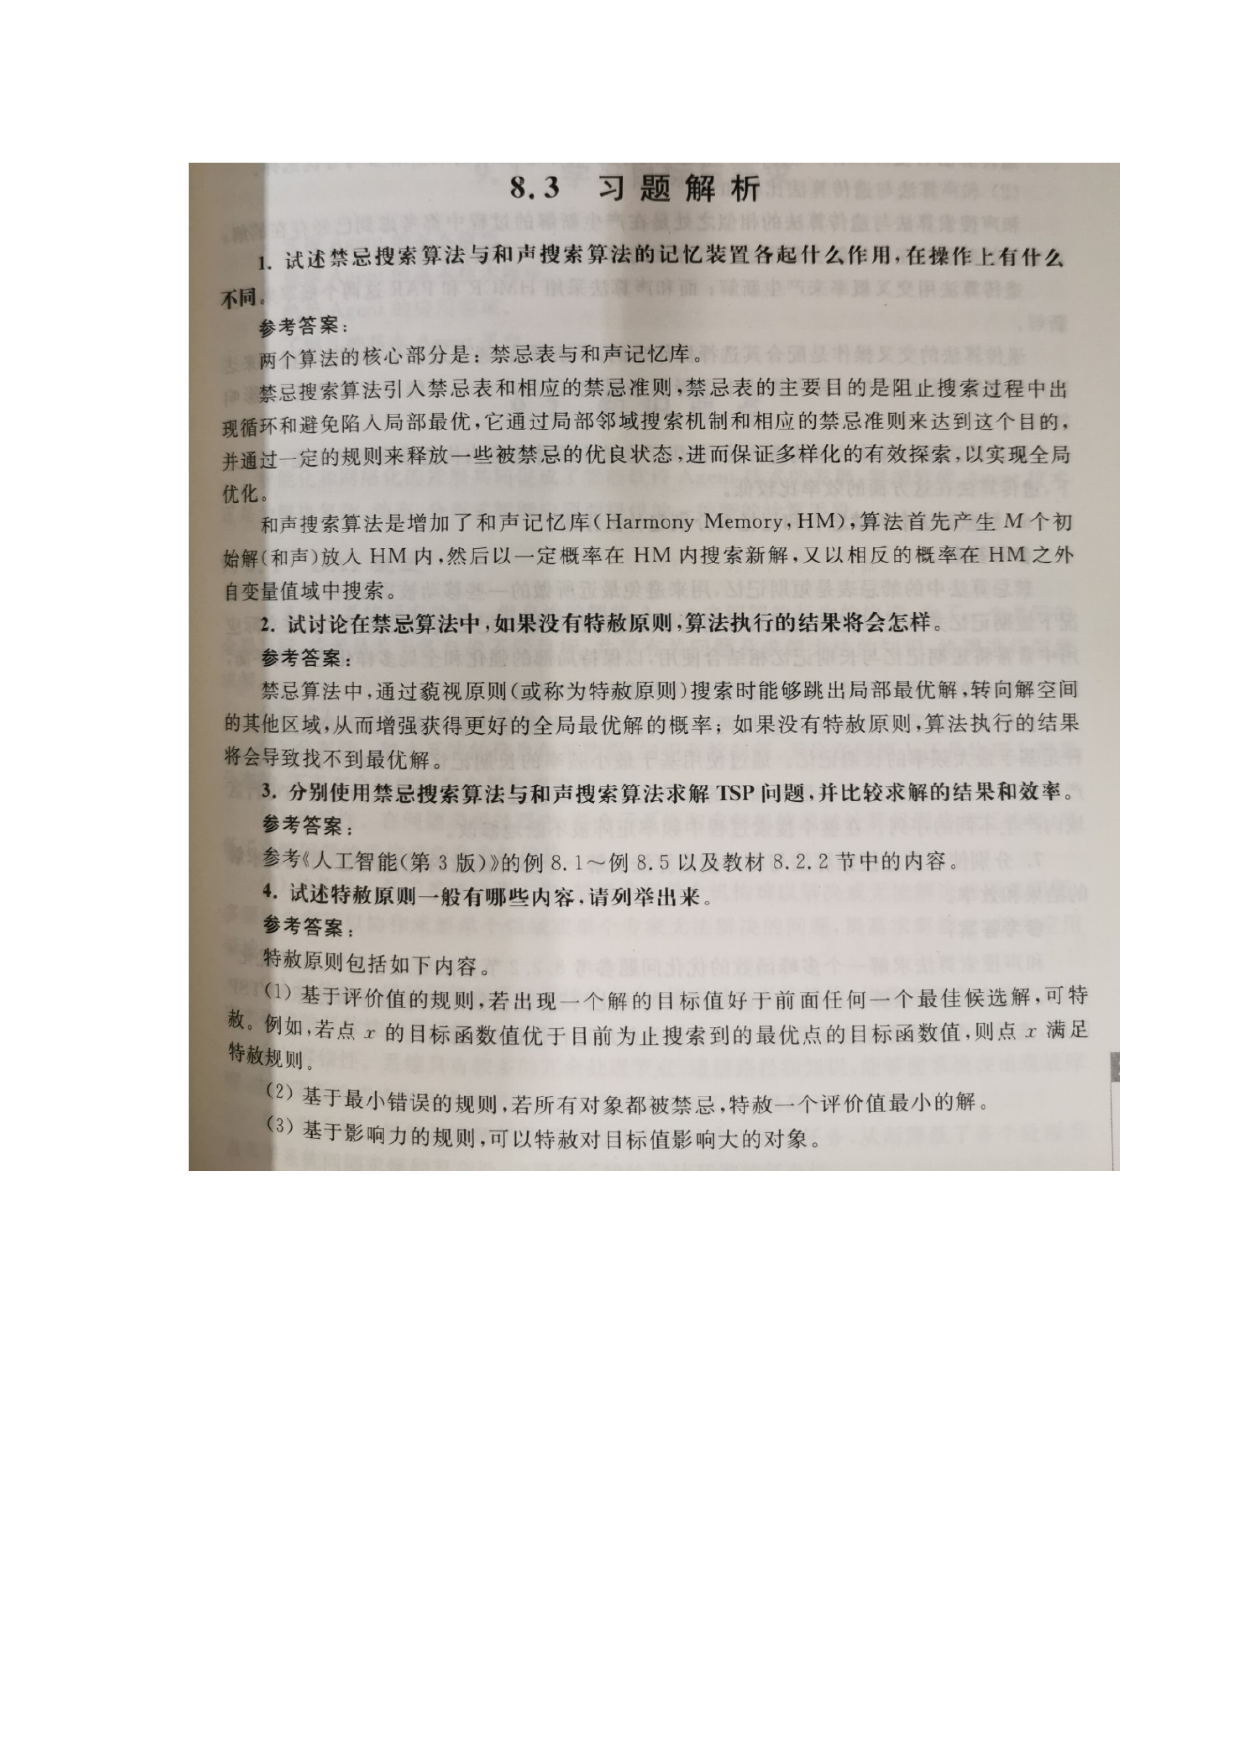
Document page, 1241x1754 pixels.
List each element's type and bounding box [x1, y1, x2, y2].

picture [189, 163, 1119, 1171]
